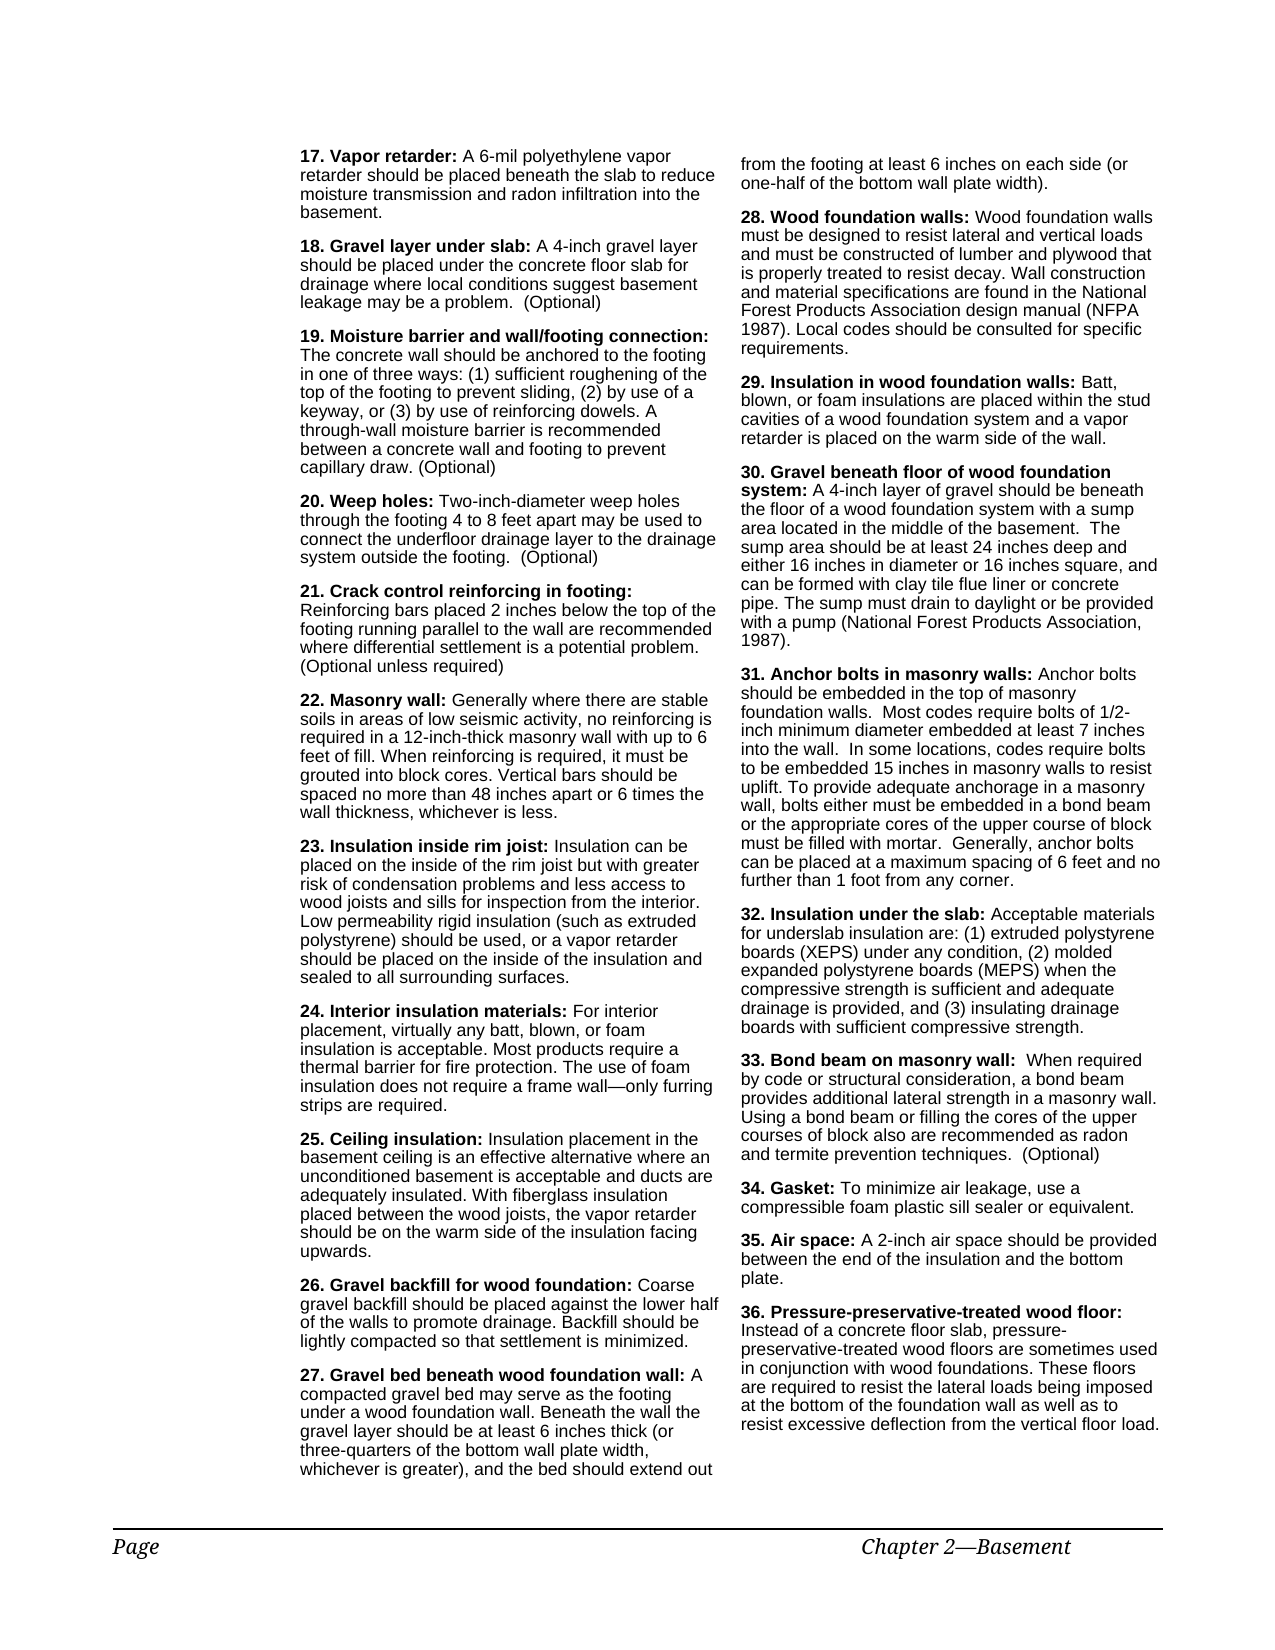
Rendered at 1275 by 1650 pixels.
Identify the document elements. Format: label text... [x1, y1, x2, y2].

list Pressure-preservative-treated wood floor: Instead of a concrete floor slab, pressure- preservative-treated wood floors are sometimes used in conjunction with wood foundations. These floors are required to resist the lateral loads being imposed at the bottom of the foundation wall as well as to resist excessive deflection from the vertical floor load. [741, 1303, 1160, 1434]
list Ceiling insulation: Insulation placement in the basement ceiling is an effective alternative where an unconditioned basement is acceptable and ducts are adequately insulated. With fiberglass insulation placed between the wood joists, the vapor retarder should be on the warm side of the insulation facing upwards. [300, 1130, 714, 1261]
list Anchor bolts in masonry walls: Anchor bolts should be embedded in the top of masonry foundation walls. Most codes require bolts of 1/2- inch minimum diameter embedded at least 7 inches into the wall. In some locations, codes require bolts to be embedded 15 inches in masonry walls to resist uplift. To provide adequate anchorage in a masonry wall, bolts either must be embedded in a bond beam or the appropriate cores of the upper course of block must be filled with mortar. Generally, anchor bolts can be placed at a maximum spacing of 6 feet and no further than 1 foot from any corner. [741, 666, 1161, 891]
list Gasket: To minimize air leakage, use a compressible foam plastic sill sealer or equivalent. [741, 1179, 1135, 1217]
list Gravel bed beneath wood foundation wall: A compacted gravel bed may serve as the footing under a wood foundation wall. Beneath the wall the gravel layer should be at least 6 inches thick (or three-quarters of the bottom wall plate width, whichever is greater), and the bed should extend out [300, 1366, 713, 1479]
list Gravel beneath floor of wood foundation system: A 4-inch layer of gravel should be beneath the floor of a wood foundation system with a sump area located in the middle of the basement. The sump area should be at least 24 inches deep and either 16 inches in diameter or 16 inches square, and can be formed with clay tile flue liner or concrete pipe. The sump must drain to daylight or be provided with a pump (National Forest Products Association, 1987). [741, 463, 1159, 651]
list Air space: A 2-inch air space should be provided between the end of the insulation and the bottom plate. [741, 1232, 1157, 1288]
list Gravel backfill for wood foundation: Coarse gravel backfill should be placed against the lower half of the walls to promote drainage. Backfill should be lightly compacted so that settlement is minimized. [300, 1276, 718, 1351]
list Vapor retarder: A 6-mil polyethylene vapor retarder should be placed beneath the slab to reduce moisture transmission and radon infiltration into the basement. [300, 147, 716, 222]
list Insulation inside rim joist: Insulation can be placed on the inside of the rim joist but with greater risk of condensation problems and less access to wood joists and sills for inspection from the interior. Low permeability rigid insulation (such as extruded polystyrene) should be used, or a vapor retarder should be placed on the inside of the insulation and sealed to all surrounding surfaces. [300, 837, 703, 987]
list Interior insulation materials: For interior placement, virtually any batt, blown, or foam insulation is acceptable. Most products require a thermal barrier for fire protection. The use of foam insulation does not require a frame wall—only furring strips are required. [300, 1002, 713, 1115]
list Masonry wall: Generally where there are stable soils in areas of low seismic activity, no reinforcing is required in a 12-inch-thick masonry wall with up to 6 feet of fill. When reinforcing is required, it must be grouted into block cores. Vertical bars should be spaced no more than 48 inches apart or 6 times the wall thickness, whichever is less. [300, 691, 713, 822]
list Insulation under the slab: Acceptable materials for underslab insulation are: (1) extruded polystyrene boards (XEPS) under any condition, (2) molded expanded polystyrene boards (MEPS) when the compressive strength is sufficient and adequate drainage is provided, and (3) insulating drainage boards with sufficient compressive strength. [741, 906, 1160, 1037]
list Bond beam on masonry wall: When required by code or structural consideration, a bond beam provides additional lateral strength in a masonry wall. Using a bond beam or filling the cores of the upper courses of block also are recommended as radon and termite prevention techniques. (Optional) [741, 1052, 1157, 1164]
list Insulation in wood foundation walls: Batt, blown, or foam insulations are placed within the stud cavities of a wood foundation system and a vapor retarder is placed on the warm side of the wall. [741, 373, 1151, 448]
list Wood foundation walls: Wood foundation walls must be designed to resist lateral and vertical loads and must be constructed of lumber and plywood that is properly treated to resist decay. Wall construction and material specifications are found in the National Forest Products Association design manual (NFPA 1987). Local codes should be consulted for specific requirements. [741, 208, 1158, 358]
text from the footing at least 6 inches on each side (or one-half of the bottom wall plate width). [741, 156, 1129, 193]
list Gravel layer under slab: A 4-inch gravel layer should be placed under the concrete floor slab for drainage where local conditions suggest basement leakage may be a problem. (Optional) [300, 237, 703, 312]
list Weep holes: Two-inch-diameter weep holes through the footing 4 to 8 feet apart may be used to connect the underfloor drainage layer to the drainage system outside the footing. (Optional) [300, 492, 717, 567]
list Crack control reinforcing in footing: Reinforcing bars placed 2 inches below the top of the footing running parallel to the wall are recommended where differential settlement is a potential problem. (Optional unless required) [300, 582, 717, 676]
list Moisture barrier and wall/footing connection: The concrete wall should be anchored to the footing in one of three ways: (1) sufficient roughening of the top of the footing to prevent sliding, (2) by use of a keyway, or (3) by use of reinforcing dowels. A through-wall moisture barrier is recommended between a concrete wall and footing to prevent capillary draw. (Optional) [300, 327, 713, 477]
